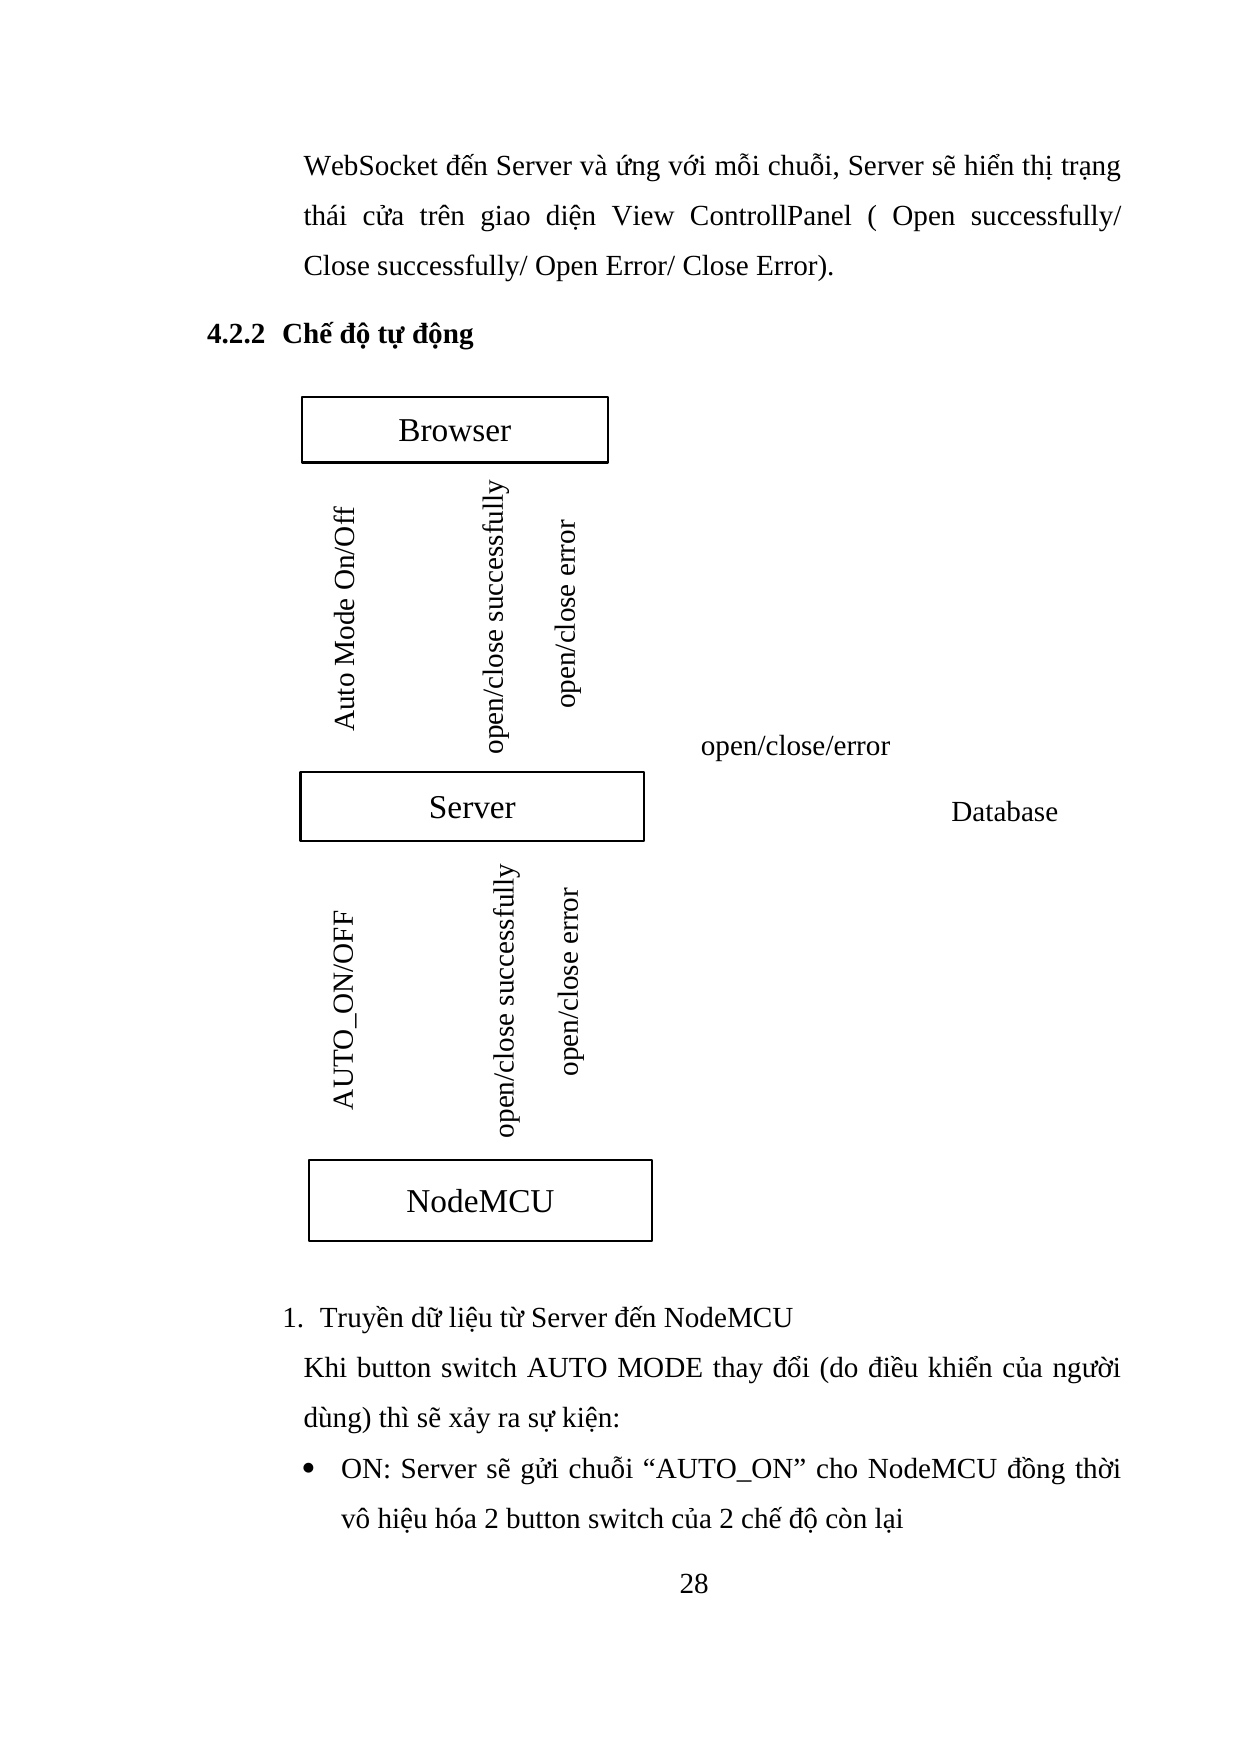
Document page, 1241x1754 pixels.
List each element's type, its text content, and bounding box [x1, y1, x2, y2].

list Truyền dữ liệu từ Server đến NodeMCU [282, 1300, 1122, 1333]
subtitle Chế độ tự động [207, 324, 1122, 349]
list Khi button switch AUTO MODE thay đổi (do điều khiển của người dùng) thì sẽ xảy ra sự kiện: [303, 1350, 1122, 1434]
list ON: Server sẽ gửi chuỗi “AUTO_ON” cho NodeMCU đồng thời vô hiệu hóa 2 button switch của 2 chế độ còn lại [303, 1451, 1122, 1535]
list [303, 148, 1122, 282]
